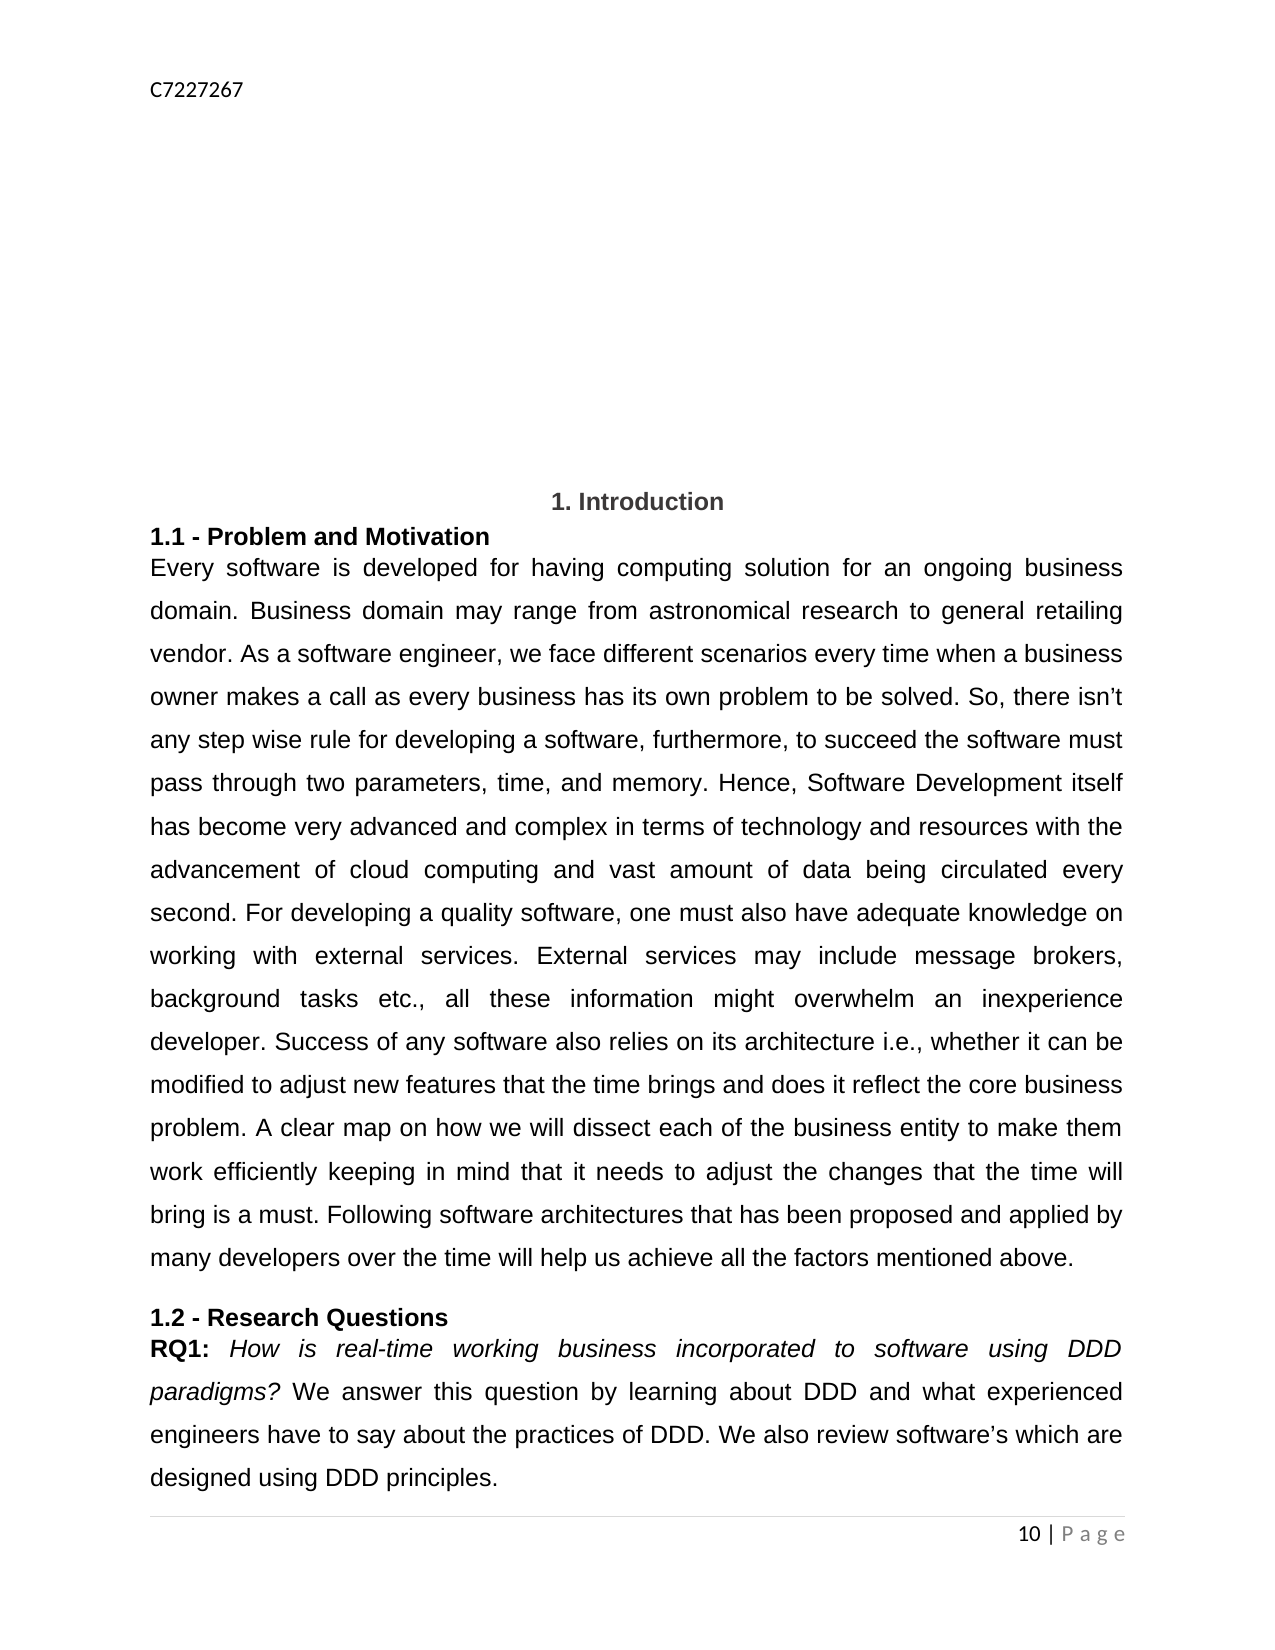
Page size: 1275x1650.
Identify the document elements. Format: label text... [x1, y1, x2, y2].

text Every software is developed for having computing solution for an ongoing business domain. Business domain may range from astronomical research to general retailing vendor. As a software engineer, we face different scenarios every time when a business owner makes a call as every business has its own problem to be solved. So, there isn’t any step wise rule for developing a software, furthermore, to succeed the software must pass through two parameters, time, and memory. Hence, Software Development itself has become very advanced and complex in terms of technology and resources with the advancement of cloud computing and vast amount of data being circulated every second. For developing a quality software, one must also have adequate knowledge on working with external services. External services may include message brokers, background tasks etc., all these information might overwhelm an inexperience developer. Success of any software also relies on its architecture i.e., whether it can be modified to adjust new features that the time brings and does it reflect the core business problem. A clear map on how we will dissect each of the business entity to make them work efficiently keeping in mind that it needs to adjust the changes that the time will bring is a must. Following software architectures that has been proposed and applied by many developers over the time will help us achieve all the factors mentioned above. [150, 553, 1125, 1271]
subtitle 1.2 - Research Questions [150, 1302, 1125, 1331]
subtitle 1.1 - Problem and Motivation [150, 522, 1125, 550]
subtitle 1. Introduction [150, 486, 1125, 515]
text RQ1: How is real-time working business incorporated to software using DDD paradigms? We answer this question by learning about DDD and what experienced engineers have to say about the practices of DDD. We also review software’s which are designed using DDD principles. [150, 1333, 1125, 1492]
